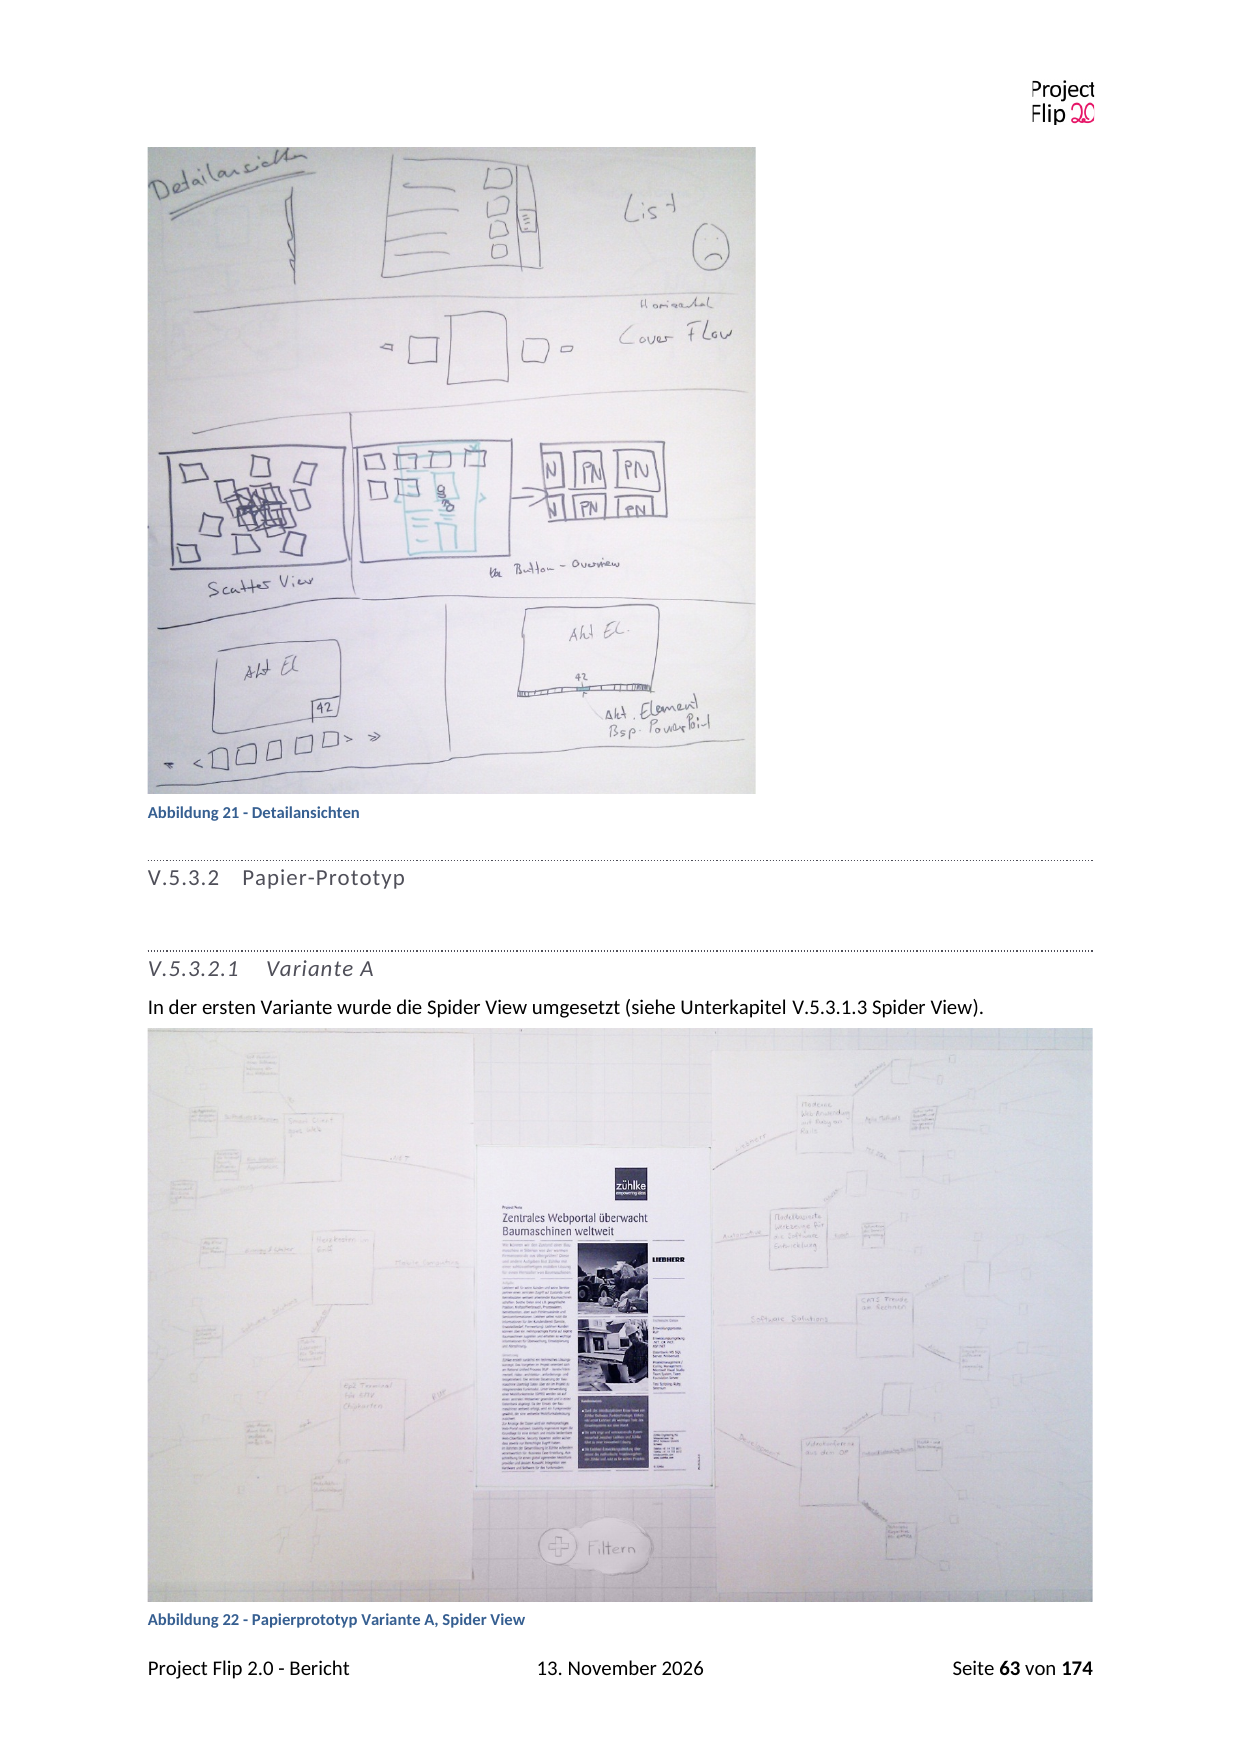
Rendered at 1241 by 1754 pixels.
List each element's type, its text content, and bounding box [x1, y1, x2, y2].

picture [147, 1028, 1093, 1602]
picture [147, 147, 756, 794]
subtitle Papier-Prototyp [148, 860, 1093, 891]
subtitle Variante A [148, 950, 1093, 982]
picture [1081, 79, 1097, 124]
text Abbildung 22 - Papierprototyp Variante A, Spider View [148, 1610, 1093, 1630]
text Abbildung 21 - Detailansichten [148, 802, 1093, 822]
text In der ersten Variante wurde die Spider View umgesetzt (siehe Unterkapitel V.5.3.1.3 Spider View). [148, 994, 1093, 1020]
